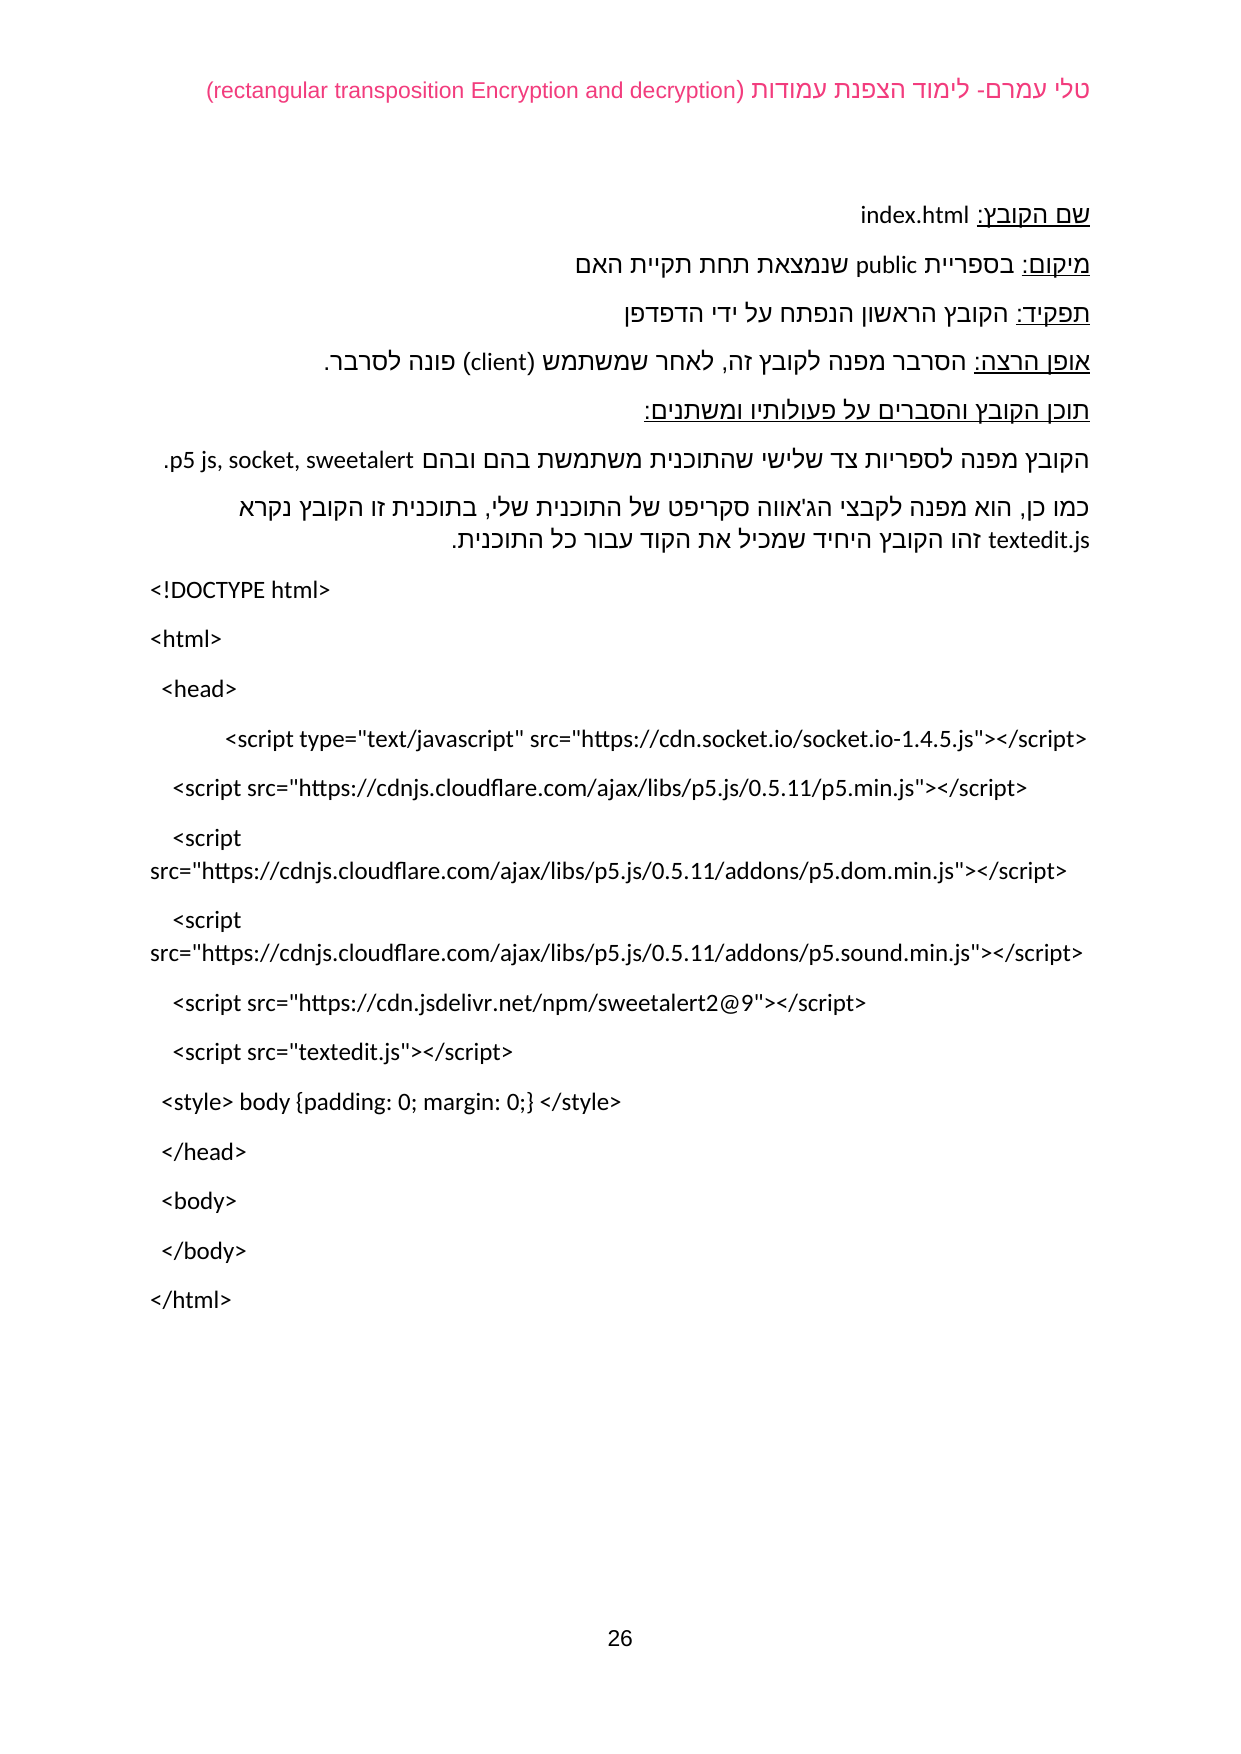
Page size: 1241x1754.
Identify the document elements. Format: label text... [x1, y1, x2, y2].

text תוכן הקובץ והסברים על פעולותיו ומשתנים: [150, 396, 1090, 425]
text <body> [150, 1185, 1090, 1216]
text כמו כן, הוא מפנה לקבצי הג'אווה סקריפט של התוכנית שלי, בתוכנית זו הקובץ נקרא textedit.js זהו הקובץ היחיד שמכיל את הקוד עבור כל התוכנית. [150, 493, 1090, 555]
text מיקום: בספריית public שנמצאת תחת תקיית האם [150, 249, 1090, 280]
text <script src="https://cdnjs.cloudflare.com/ajax/libs/p5.js/0.5.11/p5.min.js"></script> [150, 772, 1090, 803]
text <html> [150, 624, 1090, 654]
text <script src="textedit.js"></script> [150, 1037, 1090, 1067]
text <script src="https://cdn.jsdelivr.net/npm/sweetalert2@9"></script> [150, 987, 1090, 1017]
text <script src="https://cdnjs.cloudflare.com/ajax/libs/p5.js/0.5.11/addons/p5.dom.min.js"></script> [150, 822, 1090, 885]
text <head> [150, 673, 1090, 704]
text </head> [150, 1136, 1090, 1166]
text אופן הרצה: הסרבר מפנה לקובץ זה, לאחר שמשתמש (client) פונה לסרבר. [150, 346, 1090, 377]
text <script src="https://cdnjs.cloudflare.com/ajax/libs/p5.js/0.5.11/addons/p5.sound.min.js"></script> [150, 904, 1090, 968]
text </html> [150, 1284, 1090, 1315]
text שם הקובץ: index.html [150, 199, 1090, 230]
text הקובץ מפנה לספריות צד שלישי שהתוכנית משתמשת בהם ובהם p5 js, socket, sweetalert. [150, 444, 1090, 474]
text <script type="text/javascript" src="https://cdn.socket.io/socket.io-1.4.5.js"></script> [150, 723, 1090, 753]
text </body> [150, 1235, 1090, 1265]
text תפקיד: הקובץ הראשון הנפתח על ידי הדפדפן [150, 299, 1090, 327]
text <style> body {padding: 0; margin: 0;} </style> [150, 1086, 1090, 1117]
text <!DOCTYPE html> [150, 574, 1090, 604]
